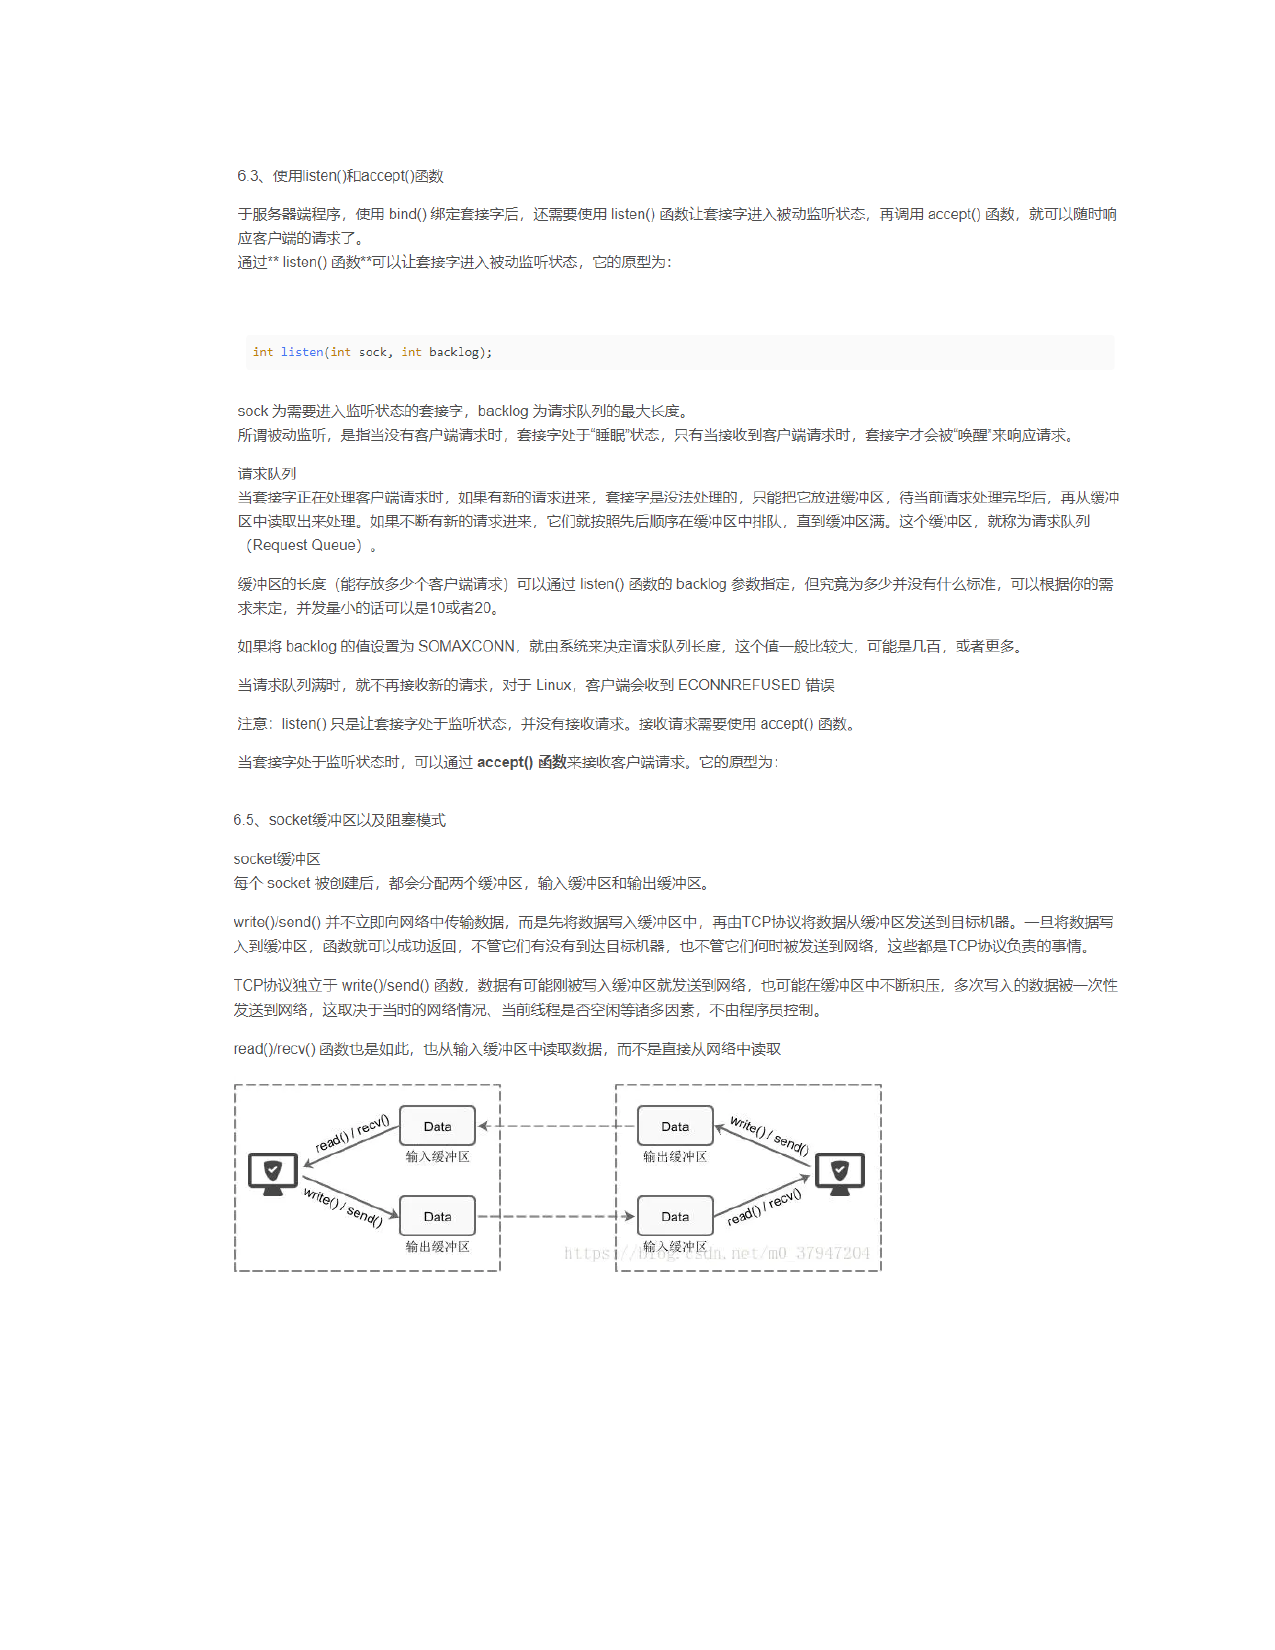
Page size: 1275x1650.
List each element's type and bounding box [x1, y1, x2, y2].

picture [225, 789, 1125, 1288]
picture [225, 150, 1125, 788]
